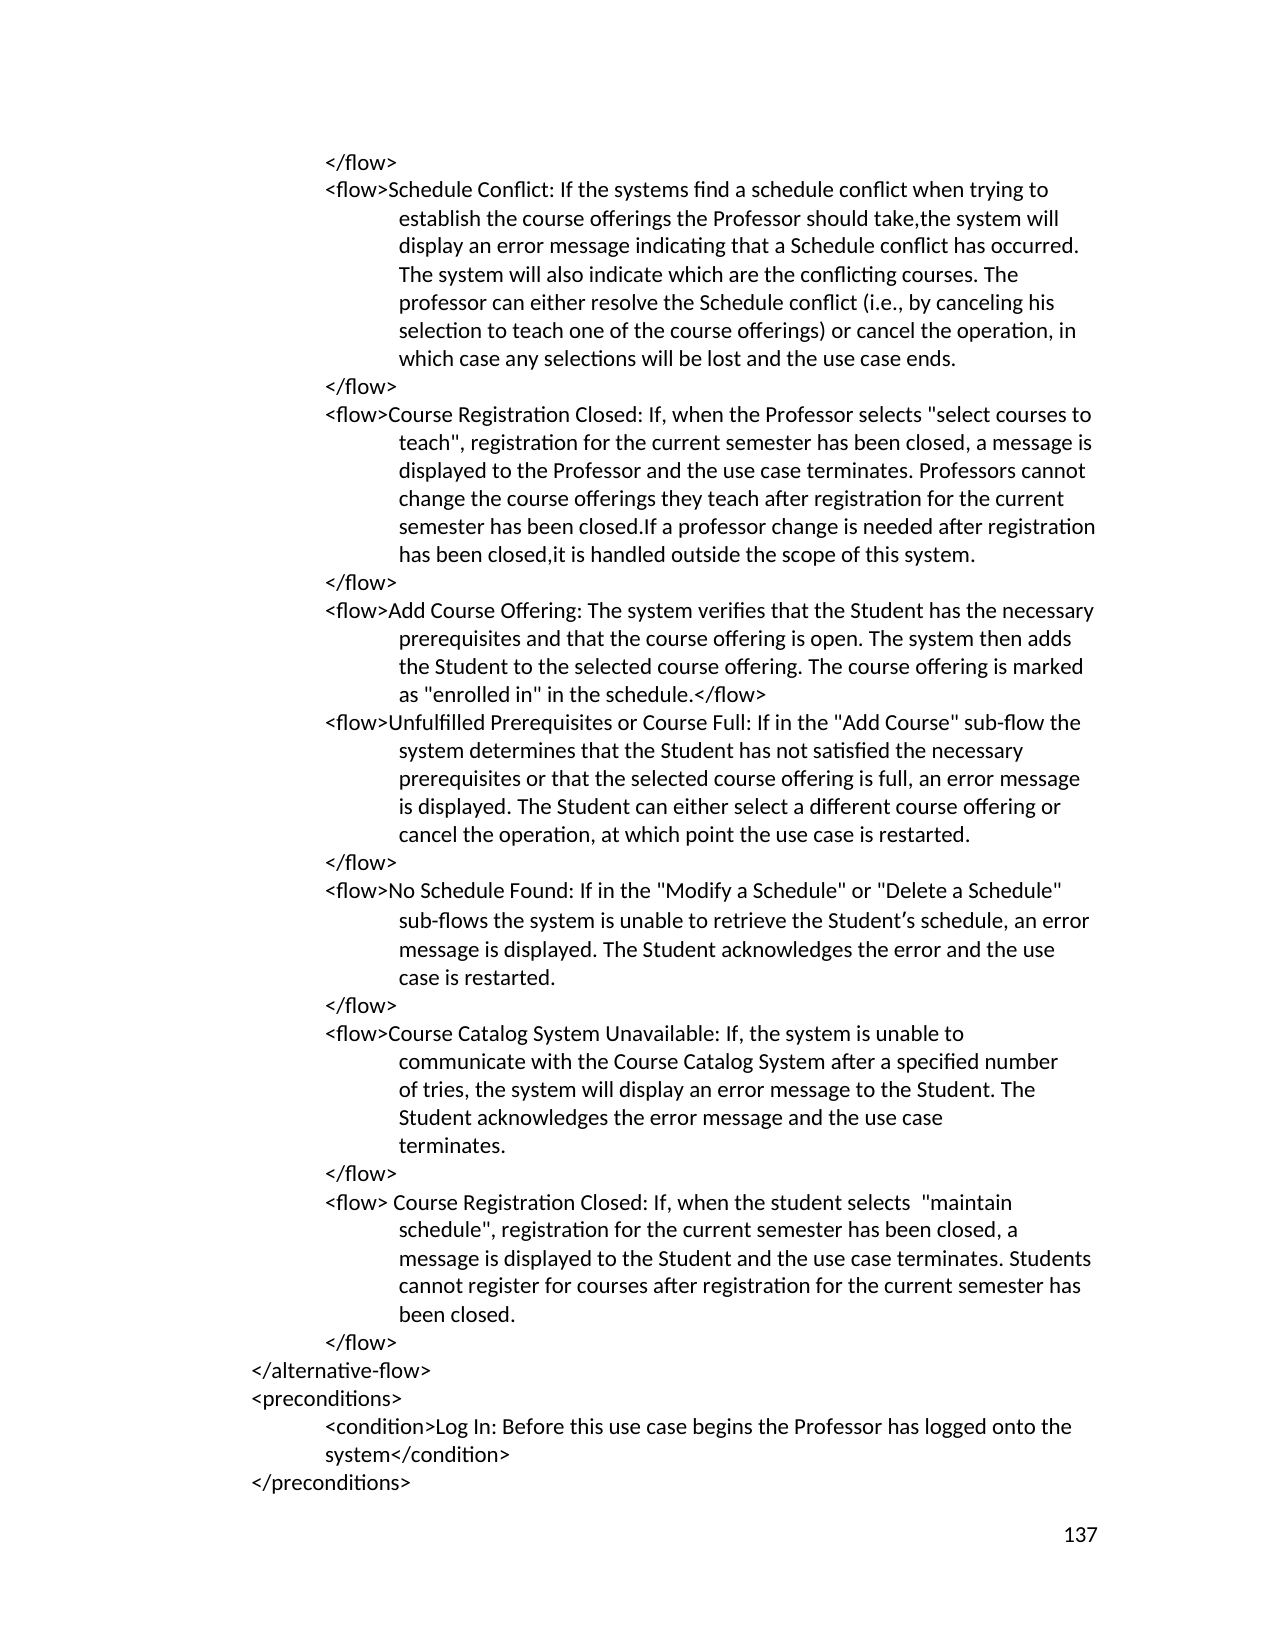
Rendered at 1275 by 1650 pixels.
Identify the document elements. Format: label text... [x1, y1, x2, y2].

text <flow> Course Registration Closed: If, when the student selects "maintain schedule", registration for the current semester has been closed, a message is displayed to the Student and the use case terminates. Students cannot register for courses after registration for the current semester has been closed. [177, 1188, 1098, 1328]
text <flow>Unfulfilled Prerequisites or Course Full: If in the "Add Course" sub-flow the system determines that the Student has not satisfied the necessary prerequisites or that the selected course offering is full, an error message is displayed. The Student can either select a different course offering or cancel the operation, at which point the use case is restarted. [177, 708, 1098, 848]
text </flow> [177, 1328, 1098, 1356]
text <condition>Log In: Before this use case begins the Professor has logged onto the system</condition> [177, 1412, 1098, 1468]
text </flow> [177, 568, 1098, 596]
text </flow> [177, 148, 1098, 176]
text <preconditions> [177, 1384, 1098, 1412]
text </flow> [177, 848, 1098, 876]
text <flow>Schedule Conflict: If the systems find a schedule conflict when trying to establish the course offerings the Professor should take,the system will display an error message indicating that a Schedule conflict has occurred. The system will also indicate which are the conflicting courses. The professor can either resolve the Schedule conflict (i.e., by canceling his selection to teach one of the course offerings) or cancel the operation, in which case any selections will be lost and the use case ends. [177, 176, 1098, 372]
text </preconditions> [177, 1468, 1098, 1496]
text <flow>Add Course Offering: The system verifies that the Student has the necessary prerequisites and that the course offering is open. The system then adds the Student to the selected course offering. The course offering is marked as "enrolled in" in the schedule.</flow> [177, 596, 1098, 708]
text </flow> [177, 991, 1098, 1019]
text </alternative-flow> [177, 1356, 1098, 1384]
text <flow>No Schedule Found: If in the "Modify a Schedule" or "Delete a Schedule" sub-flows the system is unable to retrieve the Student’s schedule, an error message is displayed. The Student acknowledges the error and the use case is restarted. [177, 876, 1098, 991]
text </flow> [177, 1159, 1098, 1188]
text <flow>Course Registration Closed: If, when the Professor selects "select courses to teach", registration for the current semester has been closed, a message is displayed to the Professor and the use case terminates. Professors cannot change the course offerings they teach after registration for the current semester has been closed.If a professor change is needed after registration has been closed,it is handled outside the scope of this system. [177, 400, 1098, 568]
text </flow> [177, 372, 1098, 400]
text <flow>Course Catalog System Unavailable: If, the system is unable to communicate with the Course Catalog System after a specified number of tries, the system will display an error message to the Student. The Student acknowledges the error message and the use case terminates. [177, 1019, 1098, 1159]
